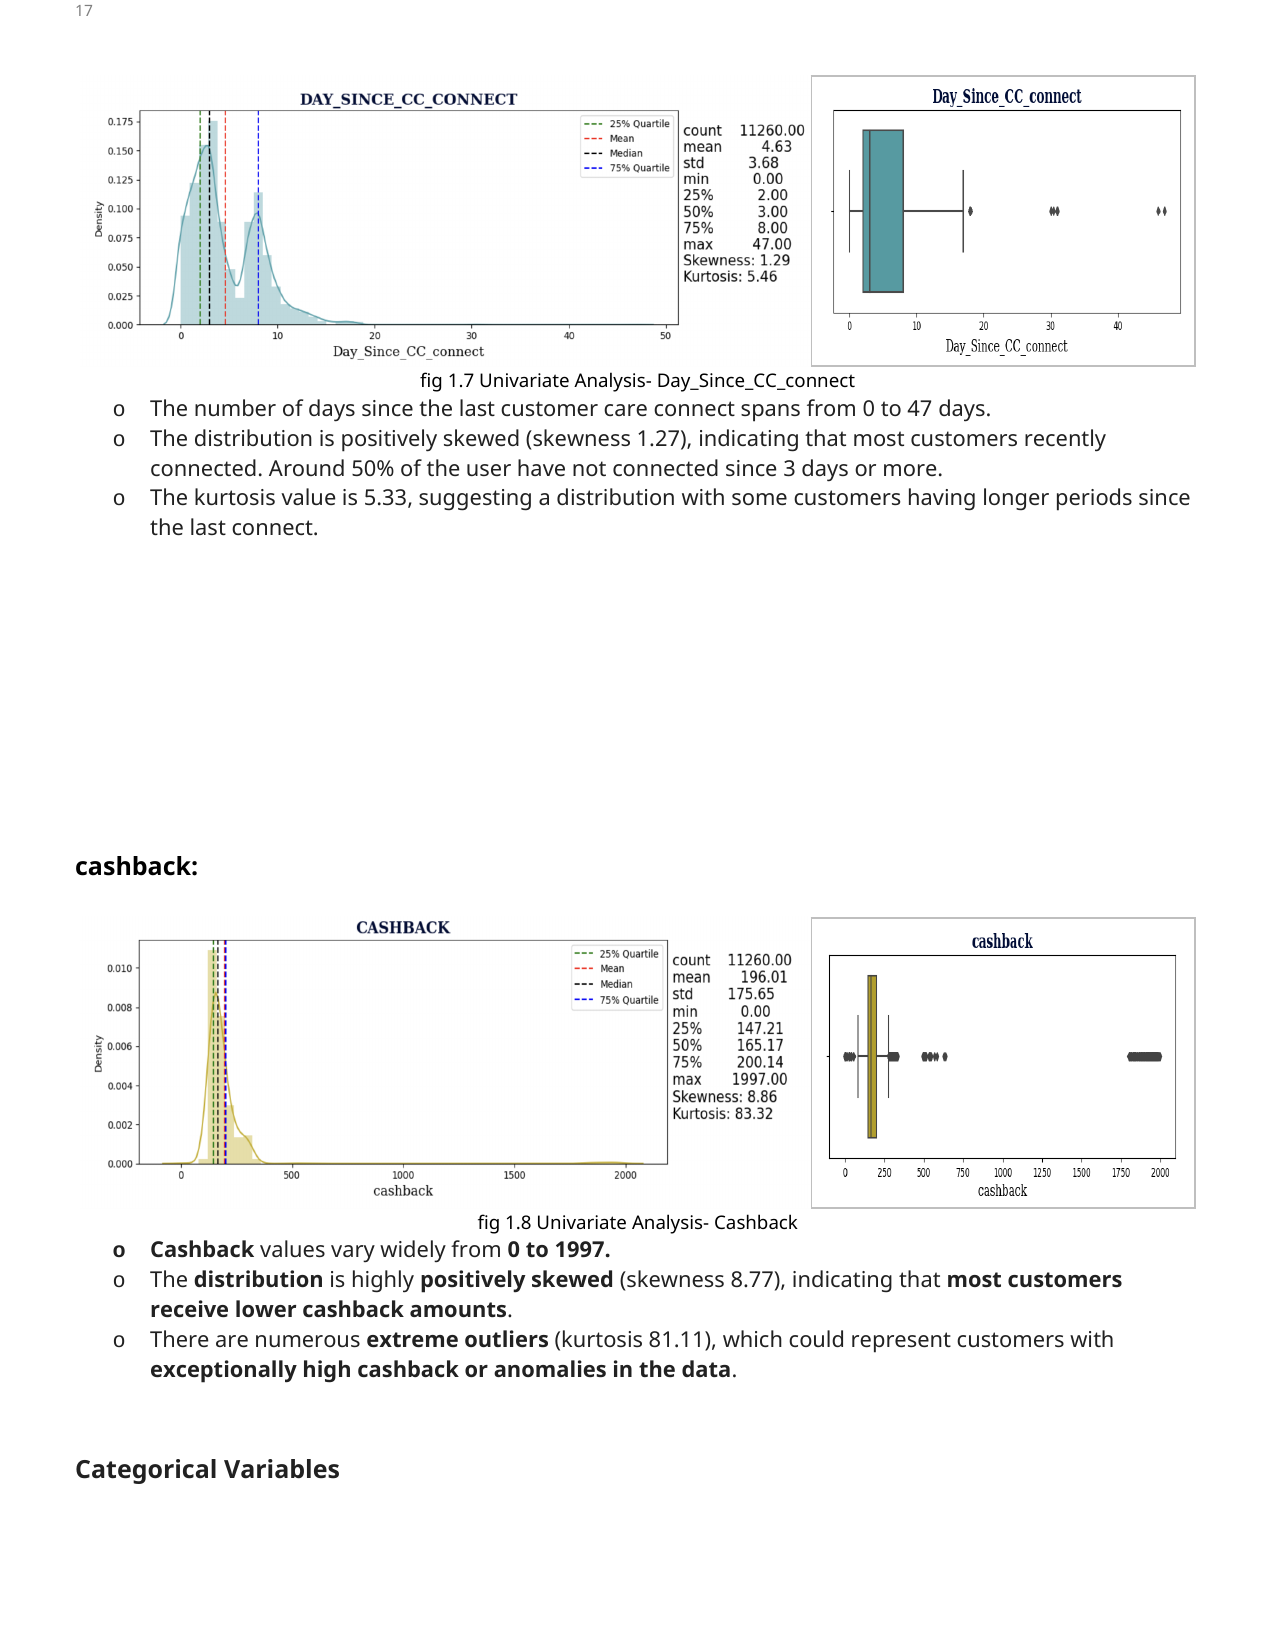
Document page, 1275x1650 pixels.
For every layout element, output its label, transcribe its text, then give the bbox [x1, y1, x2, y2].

picture [821, 919, 1194, 1207]
picture [79, 75, 811, 367]
text fig 1.8 Univariate Analysis- Cashback [75, 1209, 1200, 1234]
text Categorical Variables [75, 1452, 1200, 1486]
text fig 1.7 Univariate Analysis- Day_Since_CC_connect [75, 367, 1200, 392]
list There are numerous extreme outliers (kurtosis 81.11), which could represent customers with exceptionally high cashback or anomalies in the data. [112, 1324, 1200, 1384]
text cashback: [75, 849, 1200, 883]
picture [79, 916, 811, 1209]
picture [812, 77, 1185, 365]
list Cashback values vary widely from 0 to 1997. [112, 1234, 1200, 1264]
list The distribution is positively skewed (skewness 1.27), indicating that most customers recently connected. Around 50% of the user have not connected since 3 days or more. [112, 422, 1200, 482]
list The number of days since the last customer care connect spans from 0 to 47 days. [112, 392, 1200, 422]
list The kurtosis value is 5.33, suggesting a distribution with some customers having longer periods since the last connect. [112, 482, 1200, 542]
list The distribution is highly positively skewed (skewness 8.77), indicating that most customers receive lower cashback amounts. [112, 1264, 1200, 1324]
